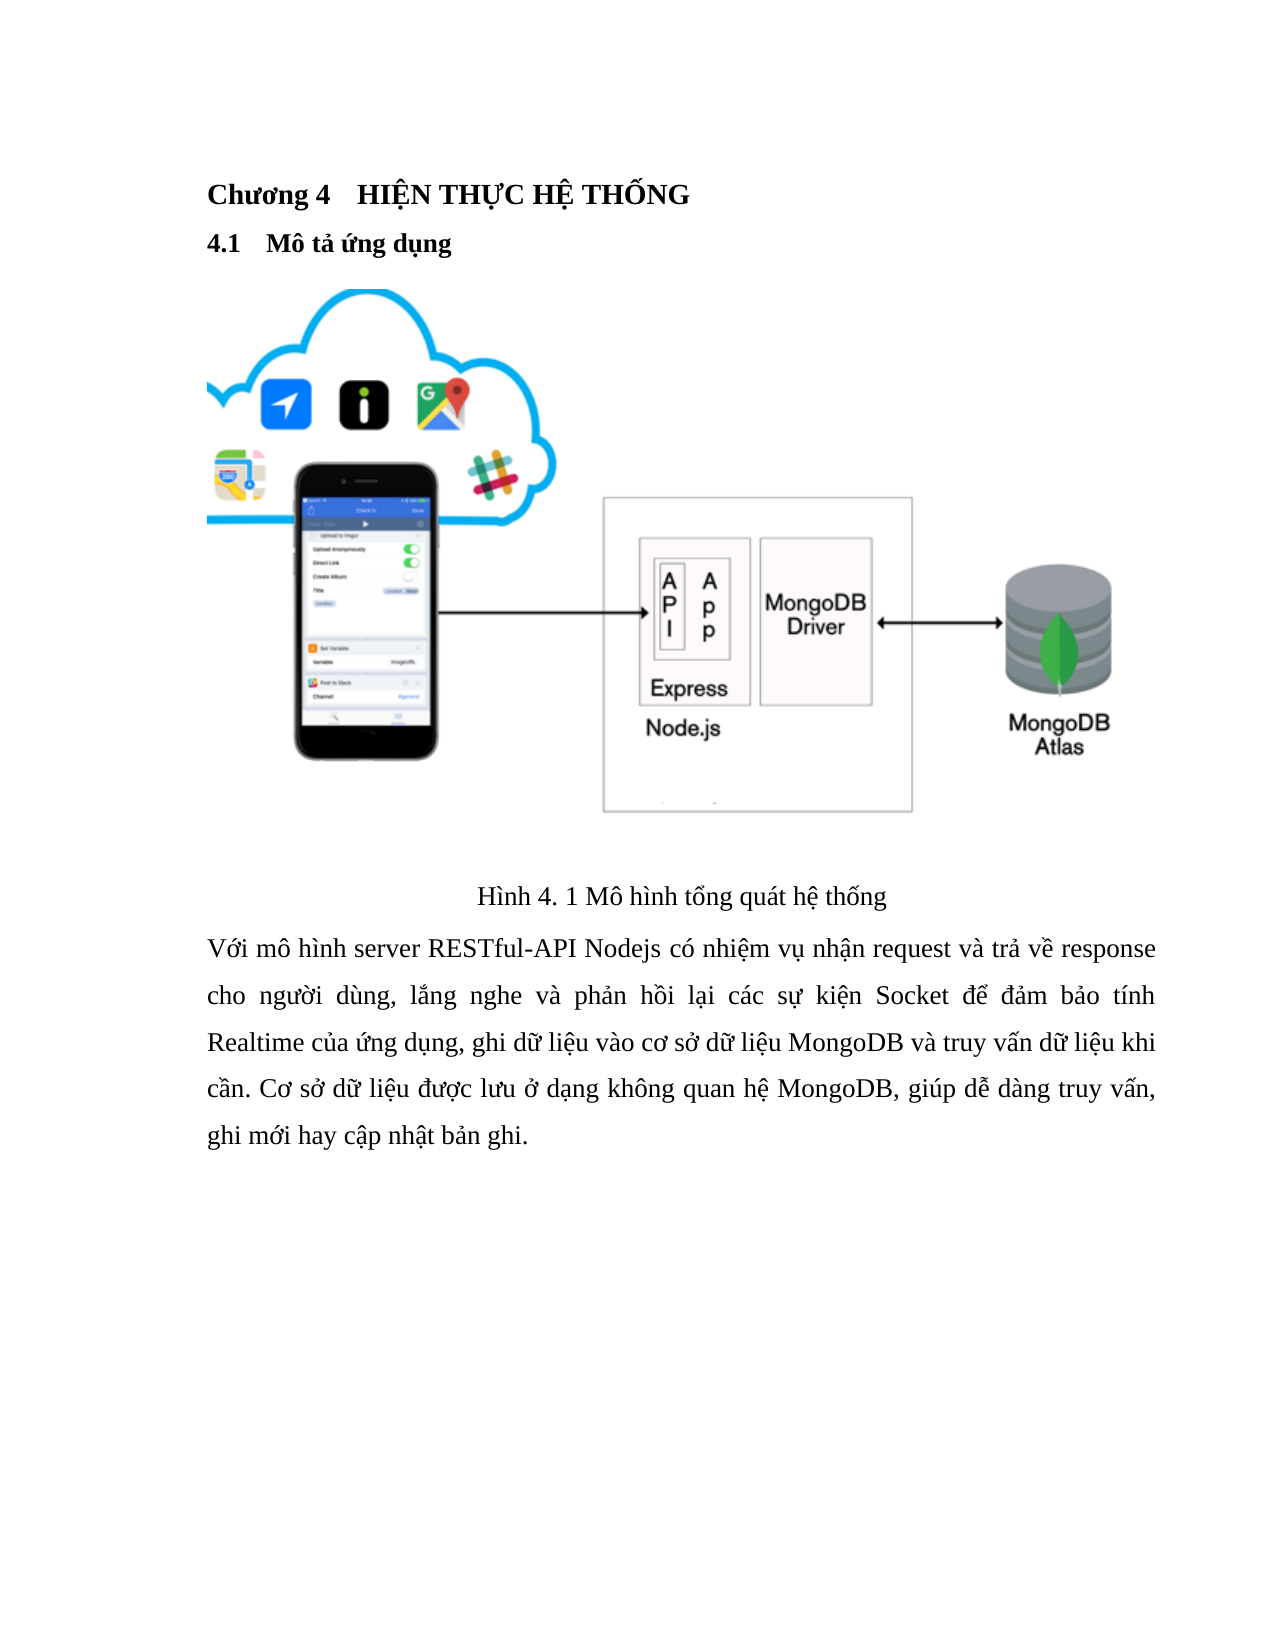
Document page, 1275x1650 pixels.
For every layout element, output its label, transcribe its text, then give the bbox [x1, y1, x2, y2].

text Hình 4. 1 Mô hình tổng quát hệ thống [207, 881, 1157, 912]
text Với mô hình server RESTful-API Nodejs có nhiệm vụ nhận request và trả về response cho người dùng, lắng nghe và phản hồi lại các sự kiện Socket để đảm bảo tính Realtime của ứng dụng, ghi dữ liệu vào cơ sở dữ liệu MongoDB và truy vấn dữ liệu khi cần. Cơ sở dữ liệu được lưu ở dạng không quan hệ MongoDB, giúp dễ dàng truy vấn, ghi mới hay cập nhật bản ghi. [207, 932, 1157, 1150]
subtitle HIỆN THỰC HỆ THỐNG [207, 177, 1157, 211]
list Mô tả ứng dụng [207, 227, 1157, 259]
picture [206, 289, 1156, 850]
picture [206, 289, 347, 393]
